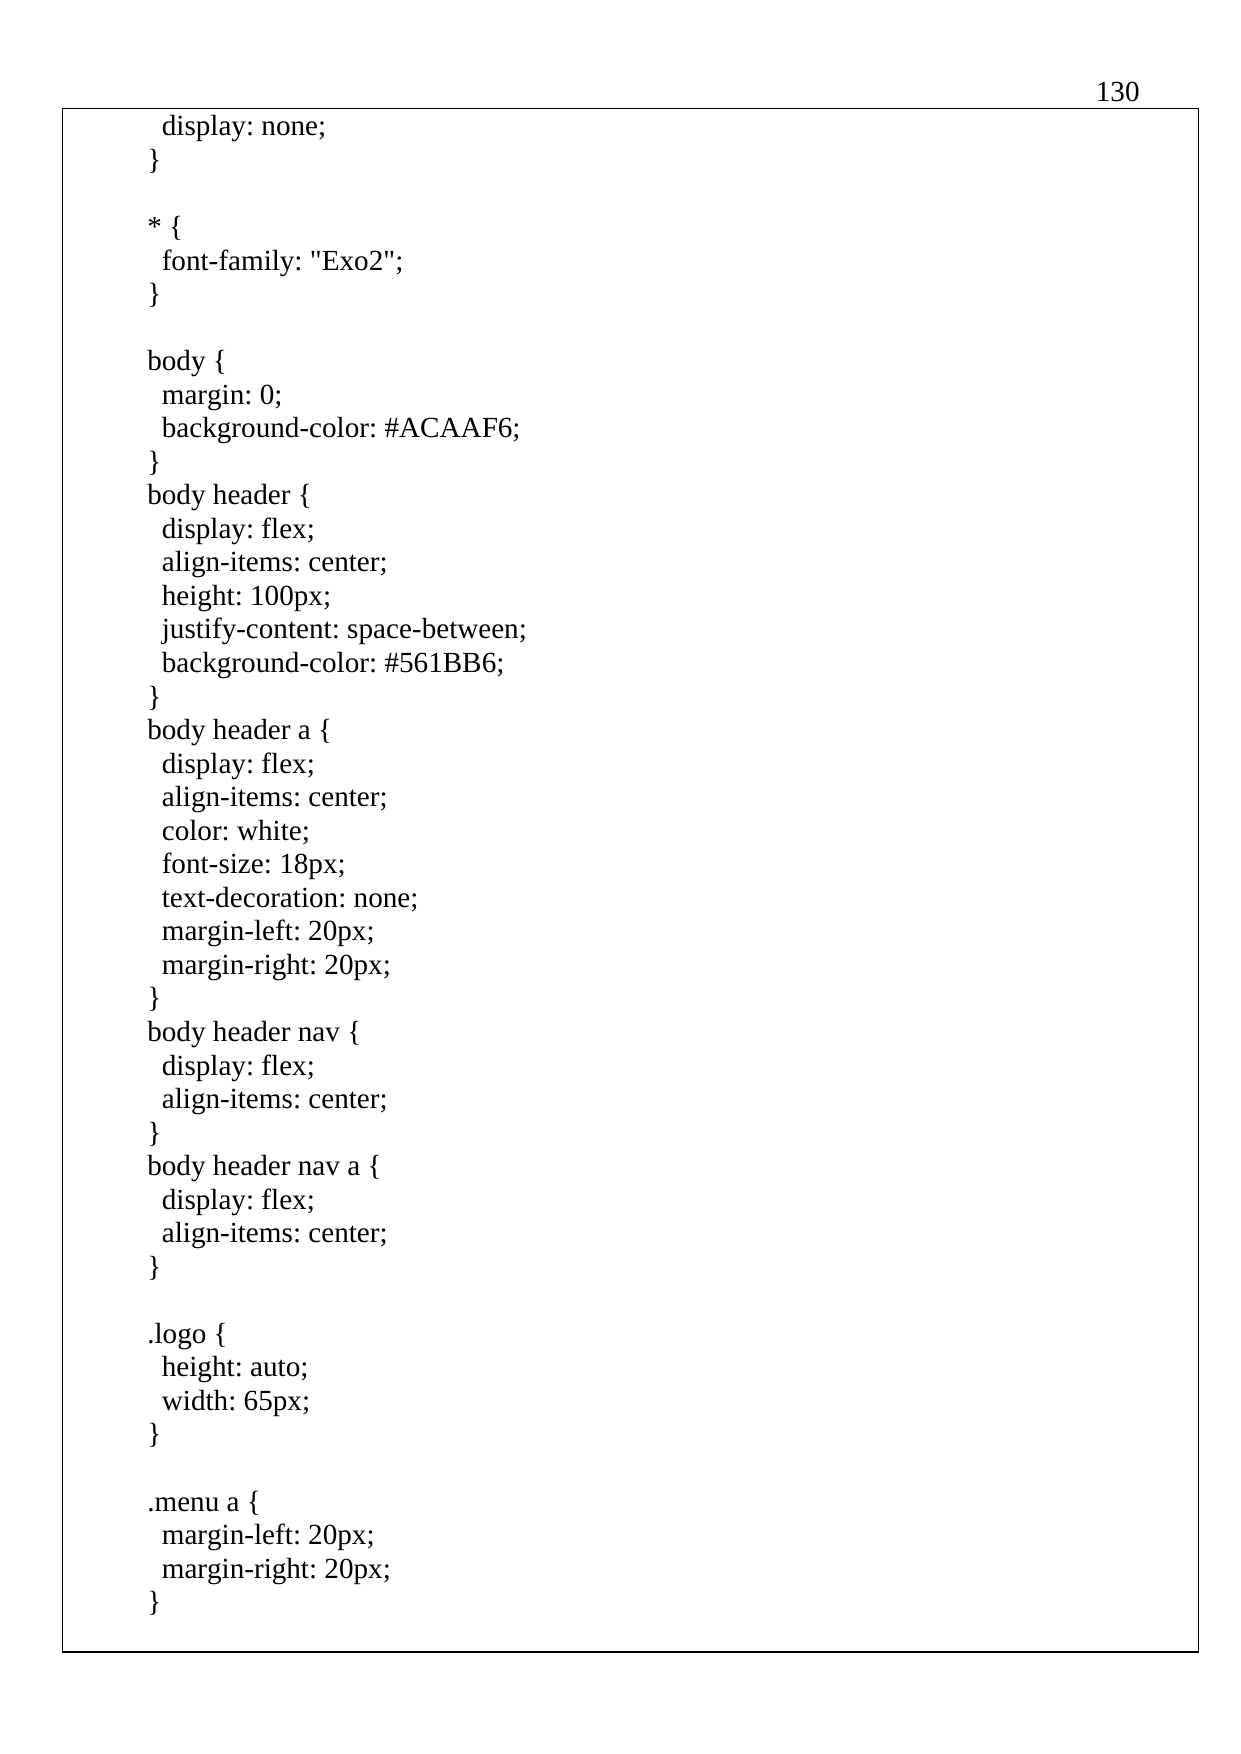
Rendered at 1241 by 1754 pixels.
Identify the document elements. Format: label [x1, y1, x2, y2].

table_header [63, 109, 1198, 1651]
